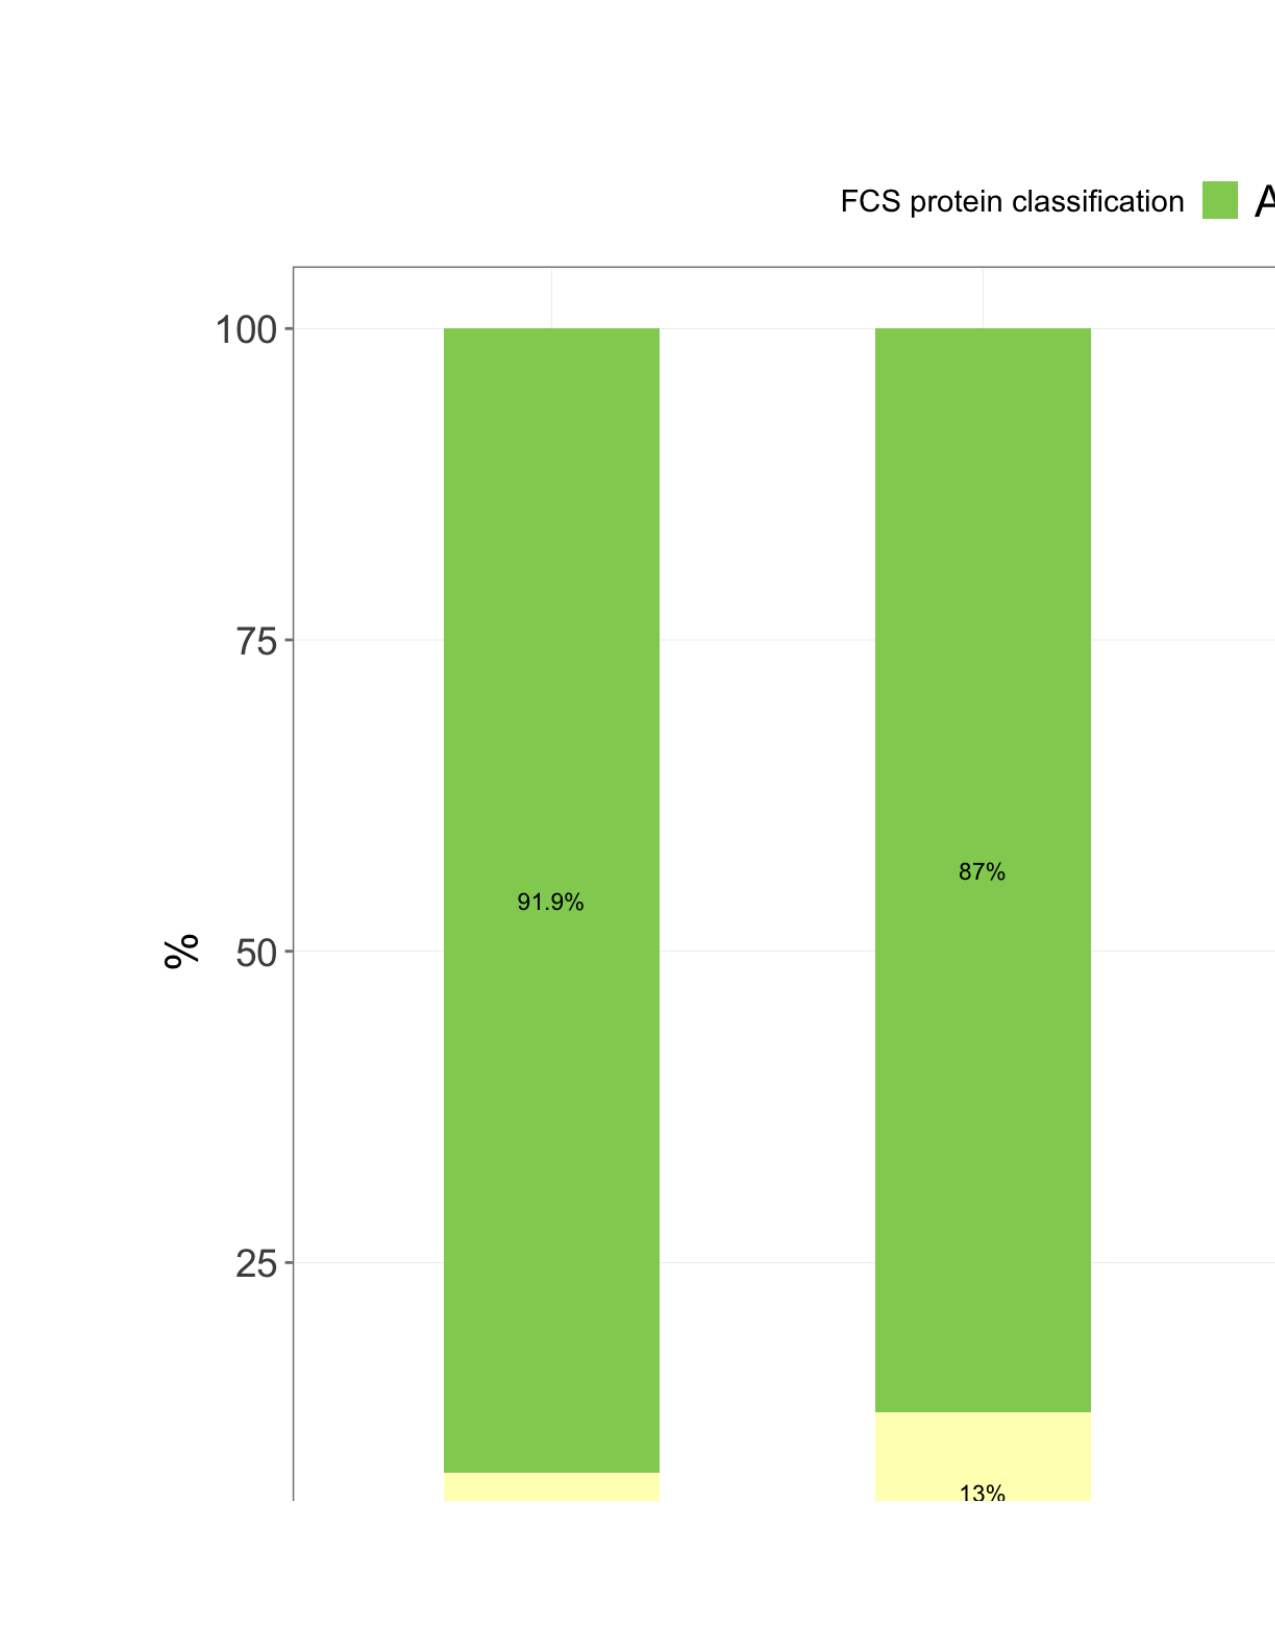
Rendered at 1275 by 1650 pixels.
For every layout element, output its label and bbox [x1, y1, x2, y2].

picture [150, 150, 1275, 1501]
